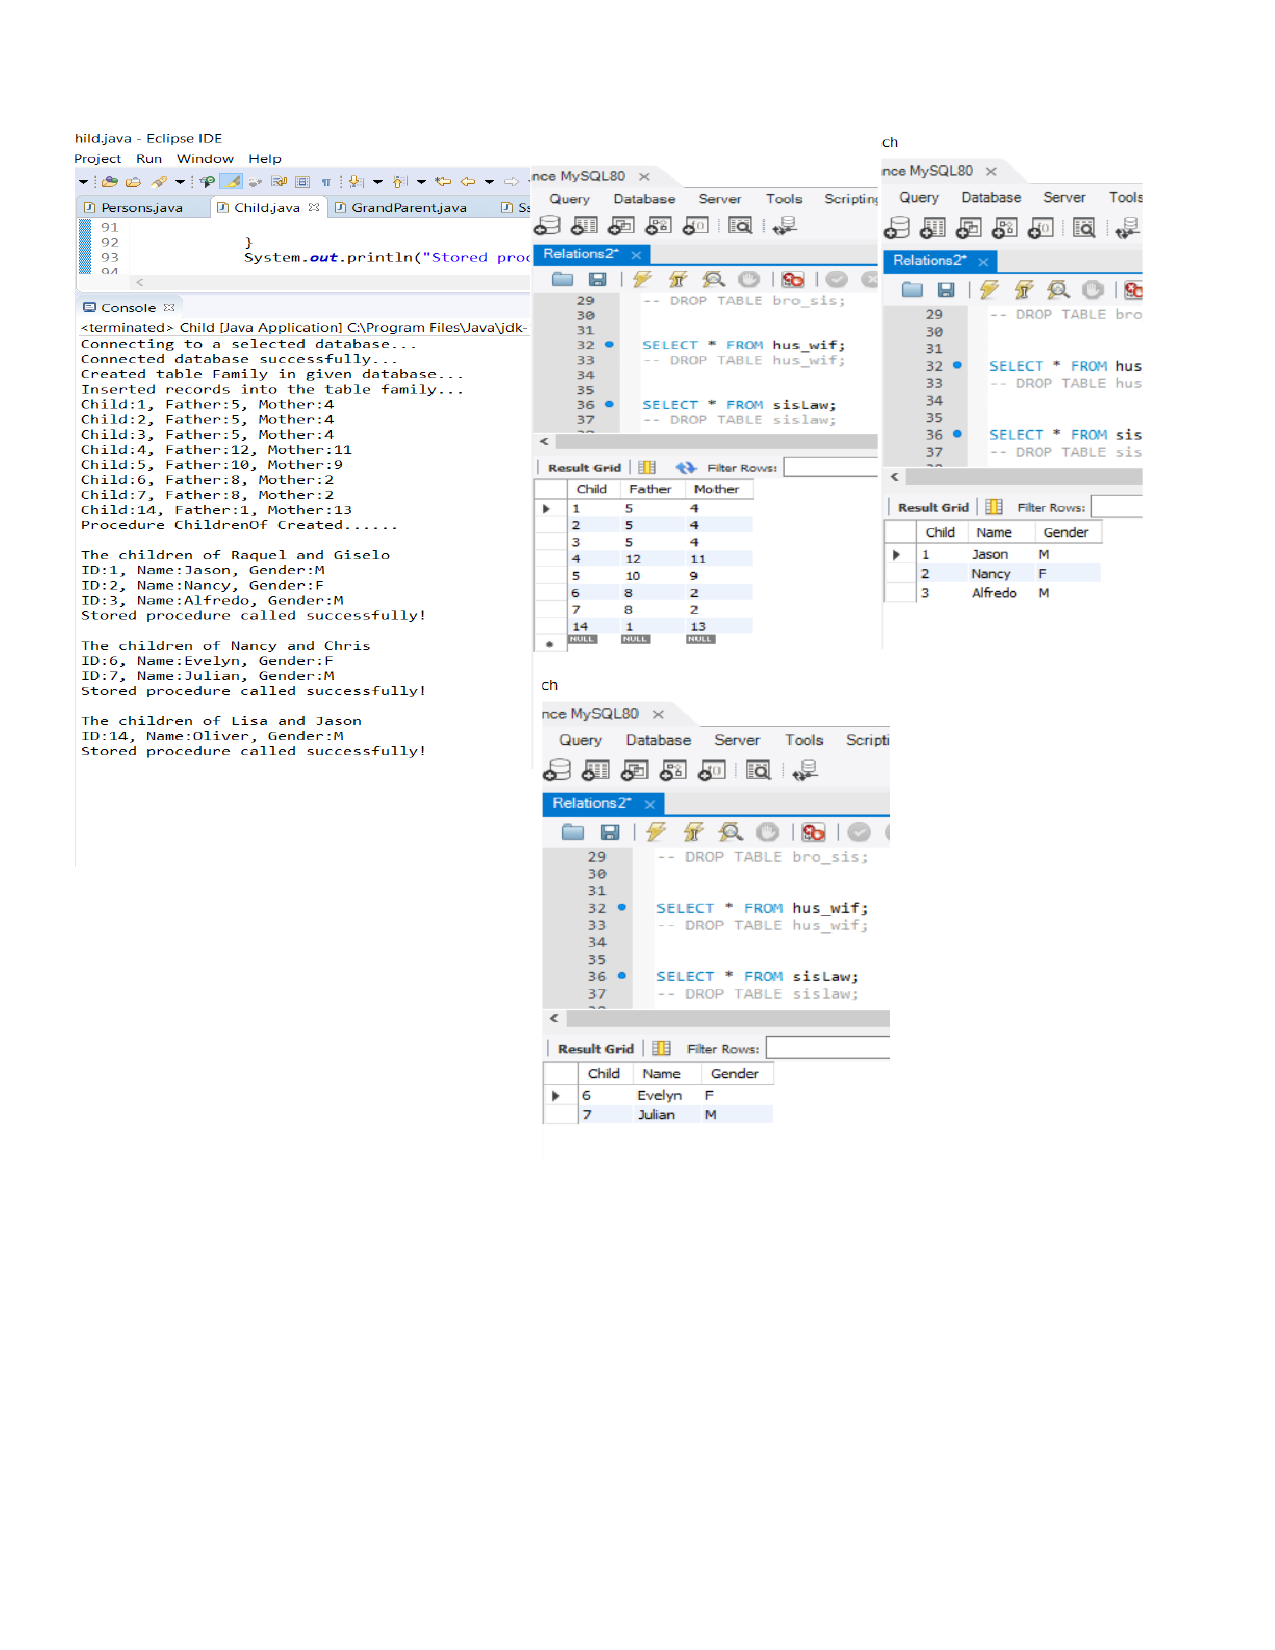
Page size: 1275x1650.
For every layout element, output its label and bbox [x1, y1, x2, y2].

picture [531, 165, 890, 1162]
picture [75, 127, 530, 867]
picture [881, 129, 1143, 649]
